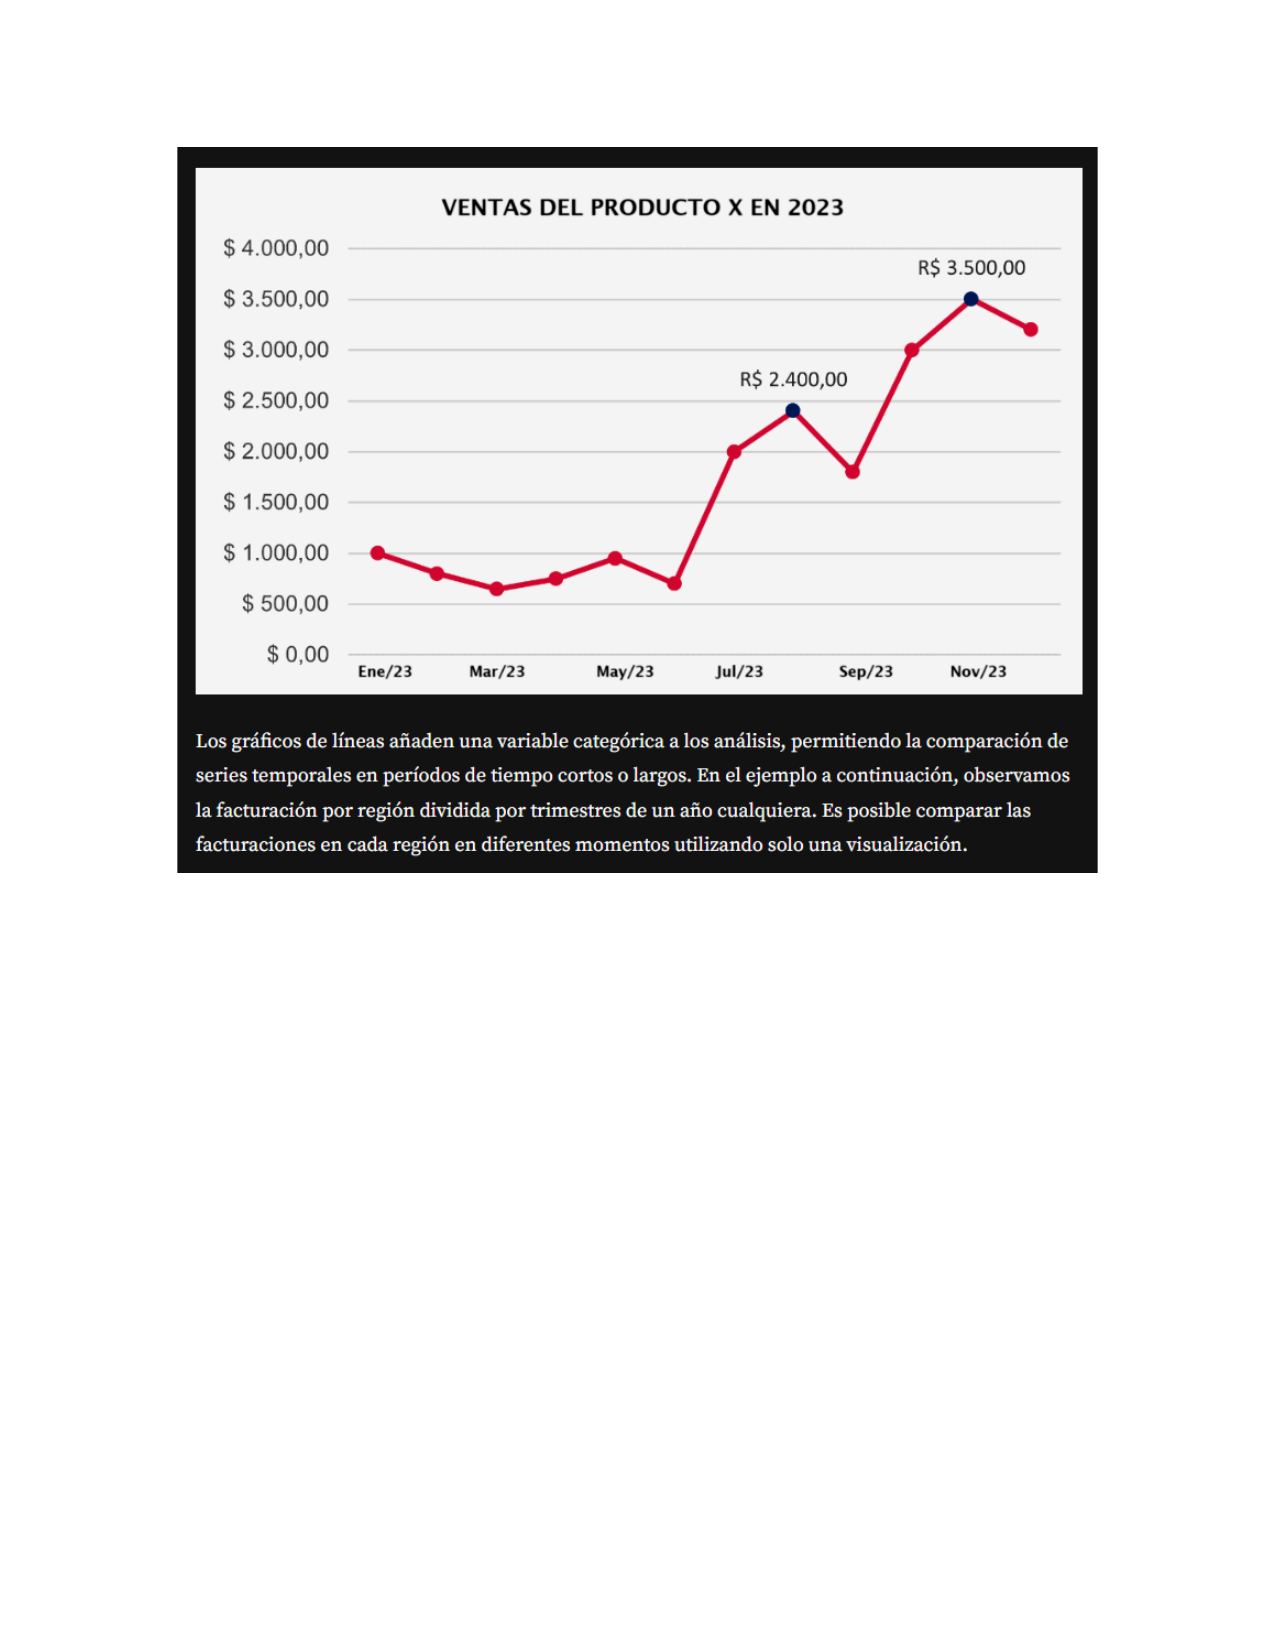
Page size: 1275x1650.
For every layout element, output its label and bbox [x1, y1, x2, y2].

picture [177, 147, 1098, 873]
